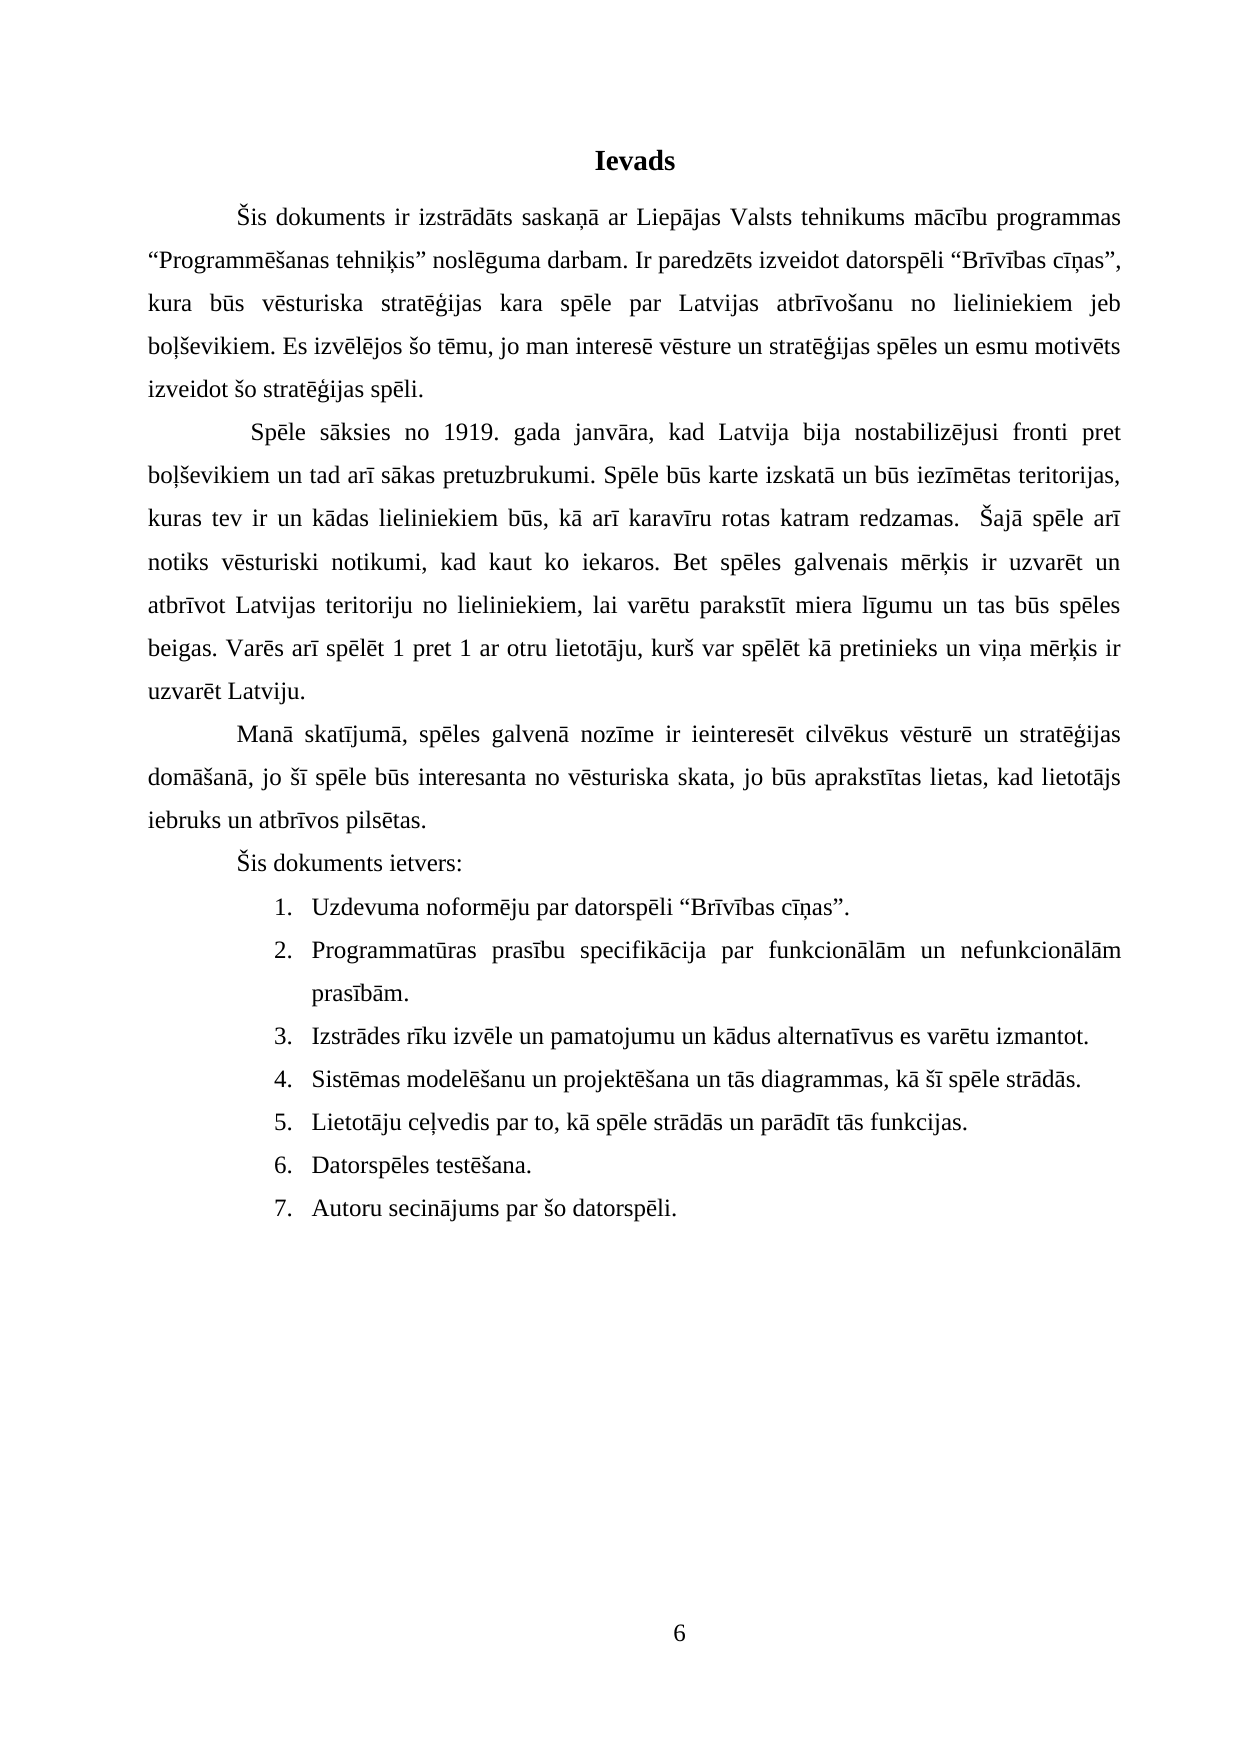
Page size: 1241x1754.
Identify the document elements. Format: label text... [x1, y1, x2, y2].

list Datorspēles testēšana. [274, 1150, 1122, 1179]
list Lietotāju ceļvedis par to, kā spēle strādās un parādīt tās funkcijas. [274, 1107, 1122, 1136]
list Sistēmas modelēšanu un projektēšana un tās diagrammas, kā šī spēle strādās. [274, 1064, 1122, 1093]
list Programmatūras prasību specifikācija par funkcionālām un nefunkcionālām prasībām. [274, 935, 1122, 1007]
text Šis dokuments ietvers: [148, 848, 1122, 877]
text Manā skatījumā, spēles galvenā nozīme ir ieinteresēt cilvēkus vēsturē un stratēģijas domāšanā, jo šī spēle būs interesanta no vēsturiska skata, jo būs aprakstītas lietas, kad lietotājs iebruks un atbrīvos pilsētas. [148, 719, 1122, 834]
list Autoru secinājums par šo datorspēli. [274, 1193, 1122, 1222]
list Izstrādes rīku izvēle un pamatojumu un kādus alternatīvus es varētu izmantot. [274, 1021, 1122, 1050]
text Šis dokuments ir izstrādāts saskaņā ar Liepājas Valsts tehnikums mācību programmas “Programmēšanas tehniķis” noslēguma darbam. Ir paredzēts izveidot datorspēli “Brīvības cīņas”, kura būs vēsturiska stratēģijas kara spēle par Latvijas atbrīvošanu no lieliniekiem jeb boļševikiem. Es izvēlējos šo tēmu, jo man interesē vēsture un stratēģijas spēles un esmu motivēts izveidot šo stratēģijas spēli. [148, 202, 1122, 403]
subtitle Ievads [148, 143, 1122, 177]
text Spēle sāksies no 1919. gada janvāra, kad Latvija bija nostabilizējusi fronti pret boļševikiem un tad arī sākas pretuzbrukumi. Spēle būs karte izskatā un būs iezīmētas teritorijas, kuras tev ir un kādas lieliniekiem būs, kā arī karavīru rotas katram redzamas. Šajā spēle arī notiks vēsturiski notikumi, kad kaut ko iekaros. Bet spēles galvenais mērķis ir uzvarēt un atbrīvot Latvijas teritoriju no lieliniekiem, lai varētu parakstīt miera līgumu un tas būs spēles beigas. Varēs arī spēlēt 1 pret 1 ar otru lietotāju, kurš var spēlēt kā pretinieks un viņa mērķis ir uzvarēt Latviju. [148, 417, 1122, 705]
list Uzdevuma noformēju par datorspēli “Brīvības cīņas”. [274, 892, 1122, 920]
